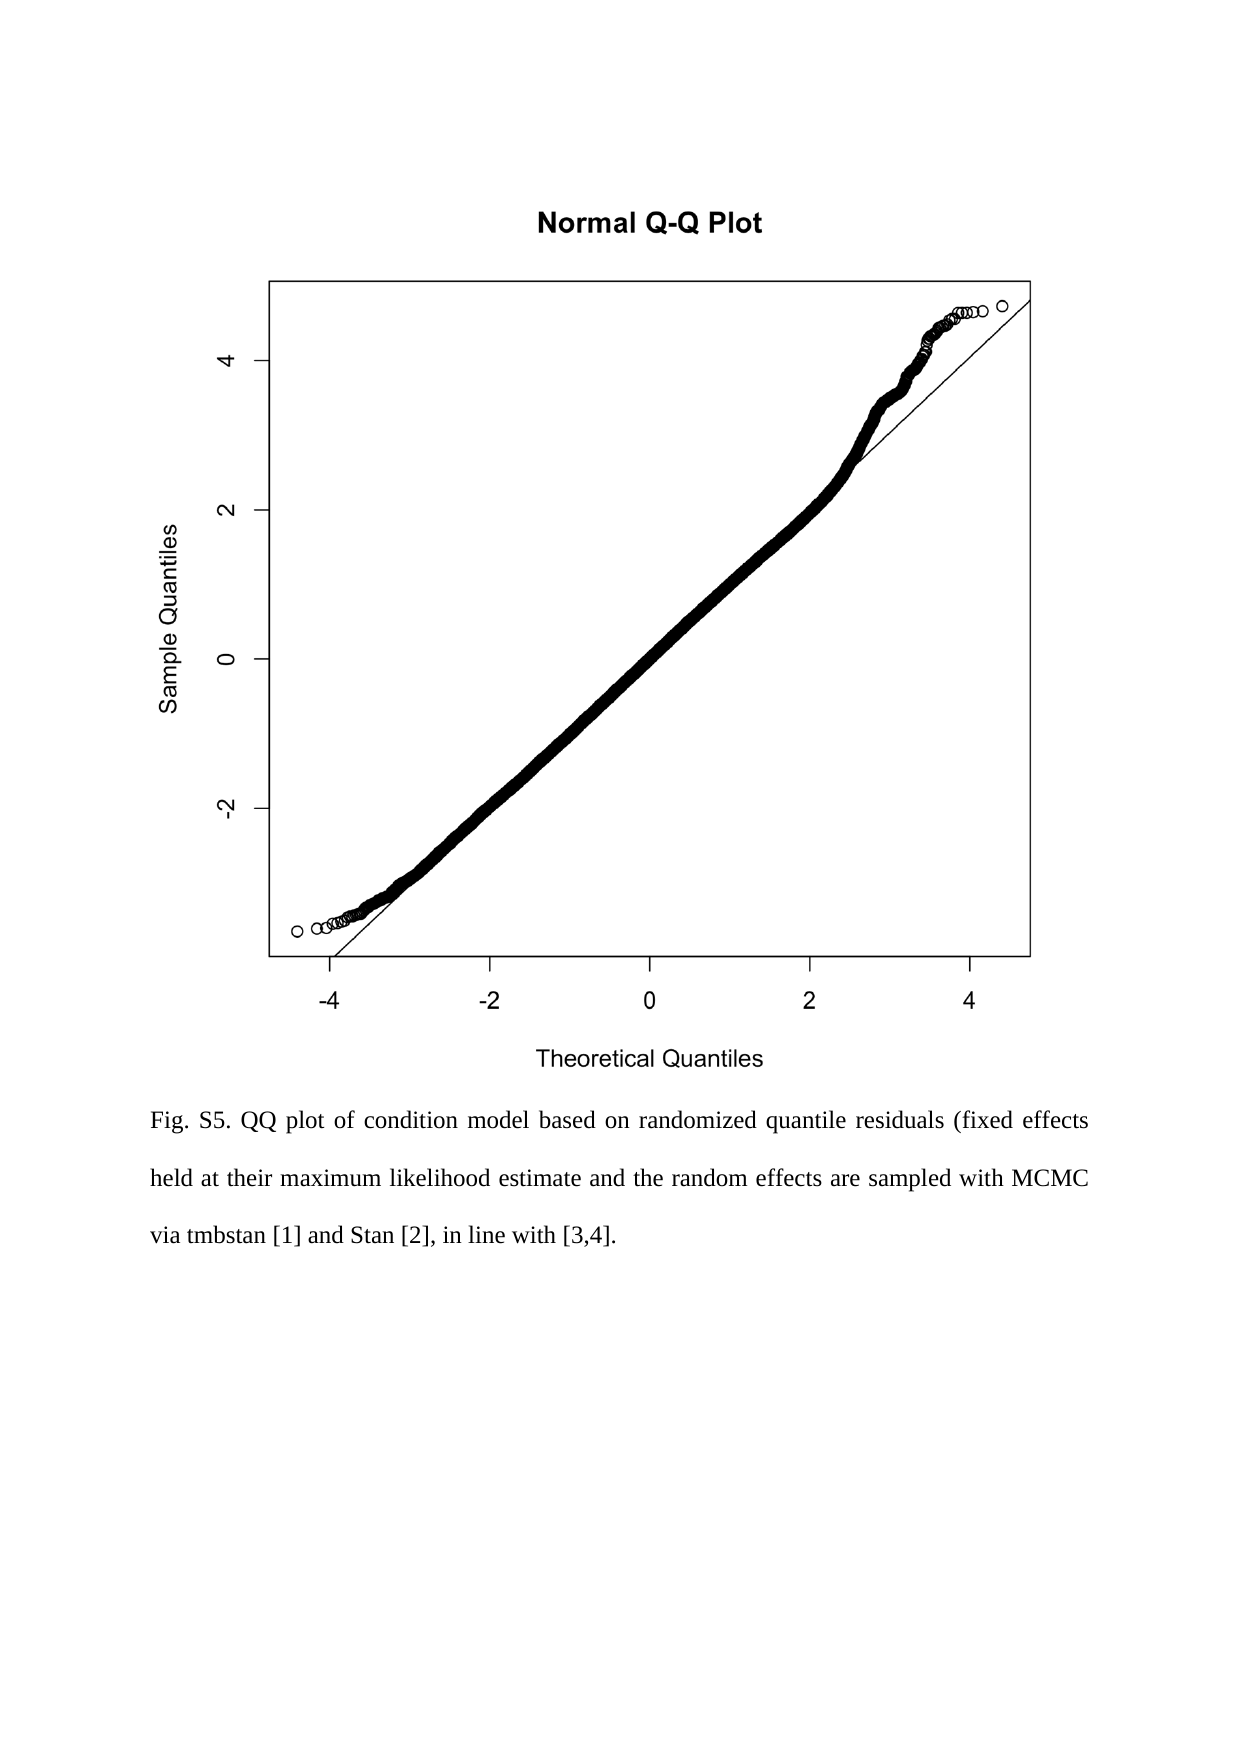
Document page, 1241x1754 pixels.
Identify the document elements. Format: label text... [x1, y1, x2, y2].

text Fig. S5. QQ plot of condition model based on randomized quantile residuals (fixed effects held at their maximum likelihood estimate and the random effects are sampled with MCMC via tmbstan [1] and Stan [2], in line with [3,4]. [150, 1105, 1090, 1249]
picture [150, 207, 1091, 1077]
